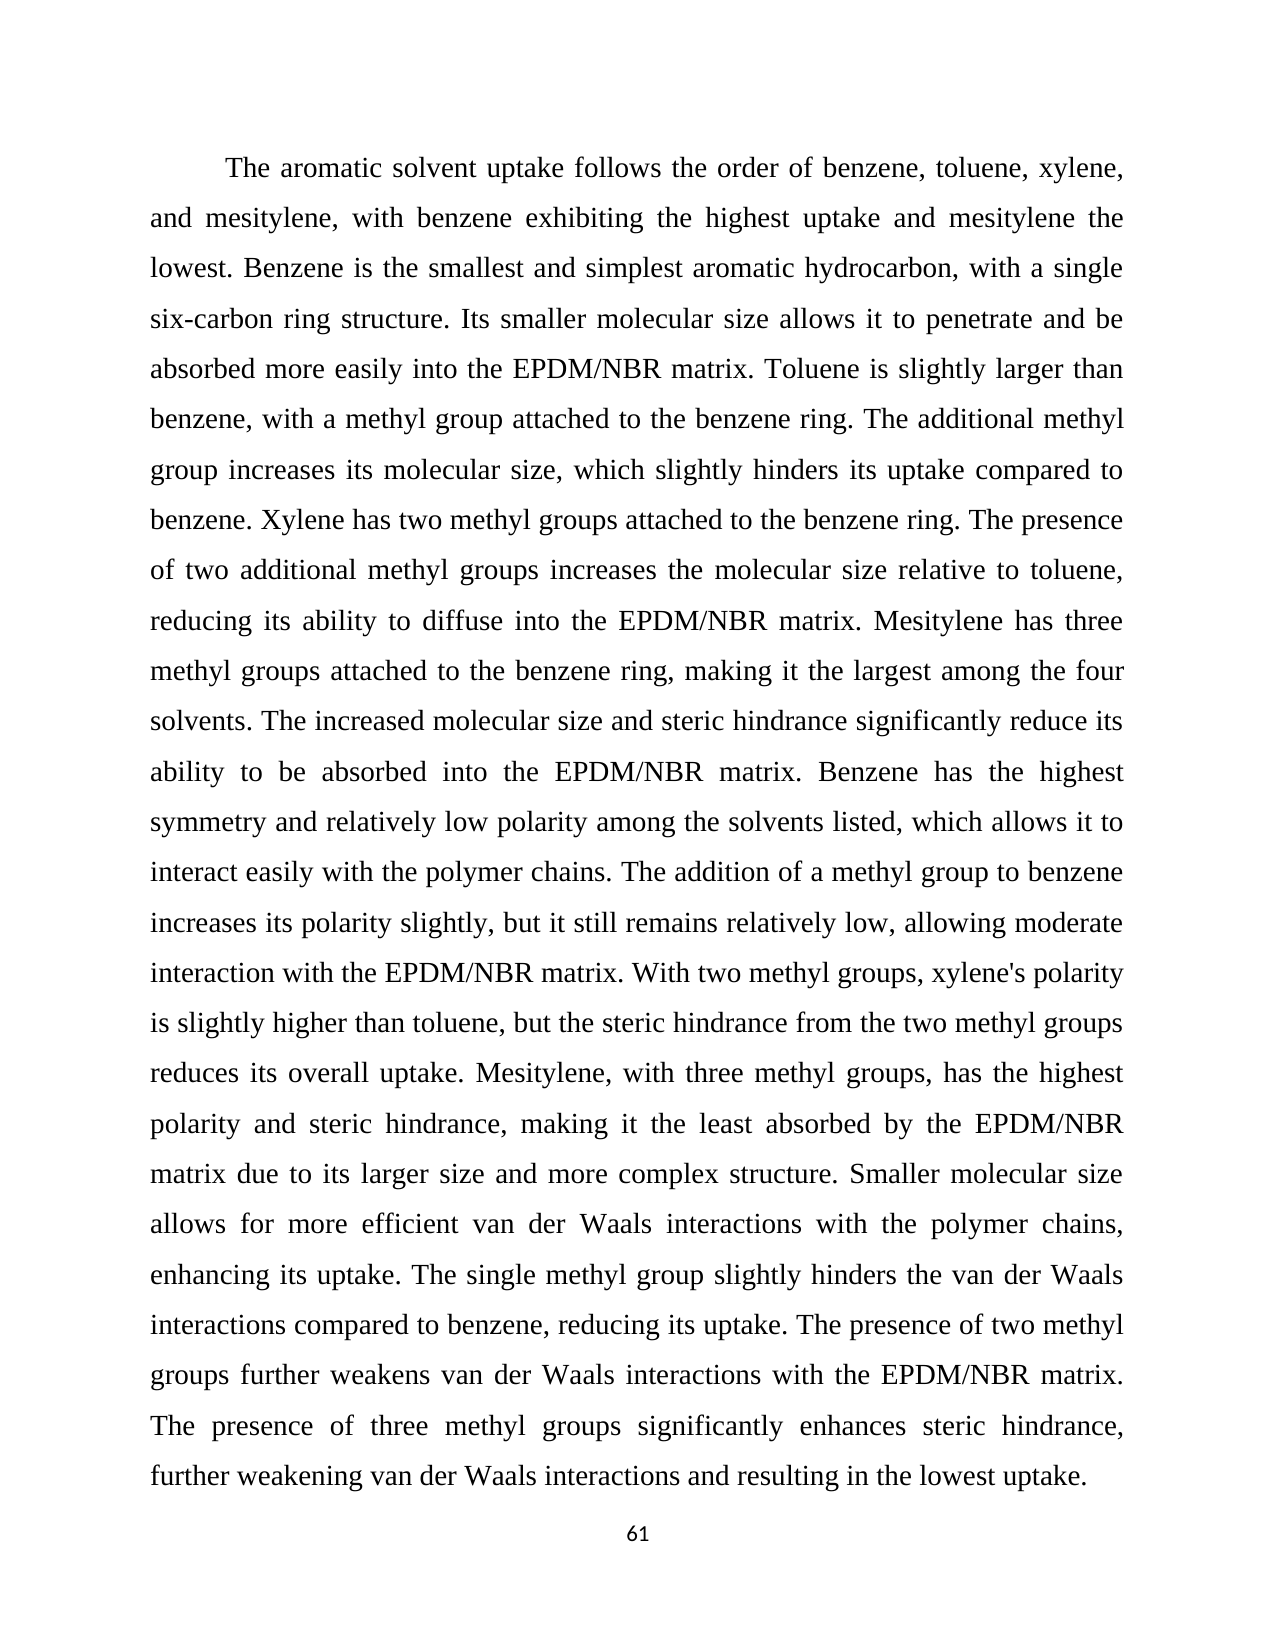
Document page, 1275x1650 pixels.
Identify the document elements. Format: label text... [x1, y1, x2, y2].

text The aromatic solvent uptake follows the order of benzene, toluene, xylene, and mesitylene, with benzene exhibiting the highest uptake and mesitylene the lowest. Benzene is the smallest and simplest aromatic hydrocarbon, with a single six-carbon ring structure. Its smaller molecular size allows it to penetrate and be absorbed more easily into the EPDM/NBR matrix. Toluene is slightly larger than benzene, with a methyl group attached to the benzene ring. The additional methyl group increases its molecular size, which slightly hinders its uptake compared to benzene. Xylene has two methyl groups attached to the benzene ring. The presence of two additional methyl groups increases the molecular size relative to toluene, reducing its ability to diffuse into the EPDM/NBR matrix. Mesitylene has three methyl groups attached to the benzene ring, making it the largest among the four solvents. The increased molecular size and steric hindrance significantly reduce its ability to be absorbed into the EPDM/NBR matrix. Benzene has the highest symmetry and relatively low polarity among the solvents listed, which allows it to interact easily with the polymer chains. The addition of a methyl group to benzene increases its polarity slightly, but it still remains relatively low, allowing moderate interaction with the EPDM/NBR matrix. With two methyl groups, xylene's polarity is slightly higher than toluene, but the steric hindrance from the two methyl groups reduces its overall uptake. Mesitylene, with three methyl groups, has the highest polarity and steric hindrance, making it the least absorbed by the EPDM/NBR matrix due to its larger size and more complex structure. Smaller molecular size allows for more efficient van der Waals interactions with the polymer chains, enhancing its uptake. The single methyl group slightly hinders the van der Waals interactions compared to benzene, reducing its uptake. The presence of two methyl groups further weakens van der Waals interactions with the EPDM/NBR matrix. The presence of three methyl groups significantly enhances steric hindrance, further weakening van der Waals interactions and resulting in the lowest uptake. [150, 150, 1125, 1492]
